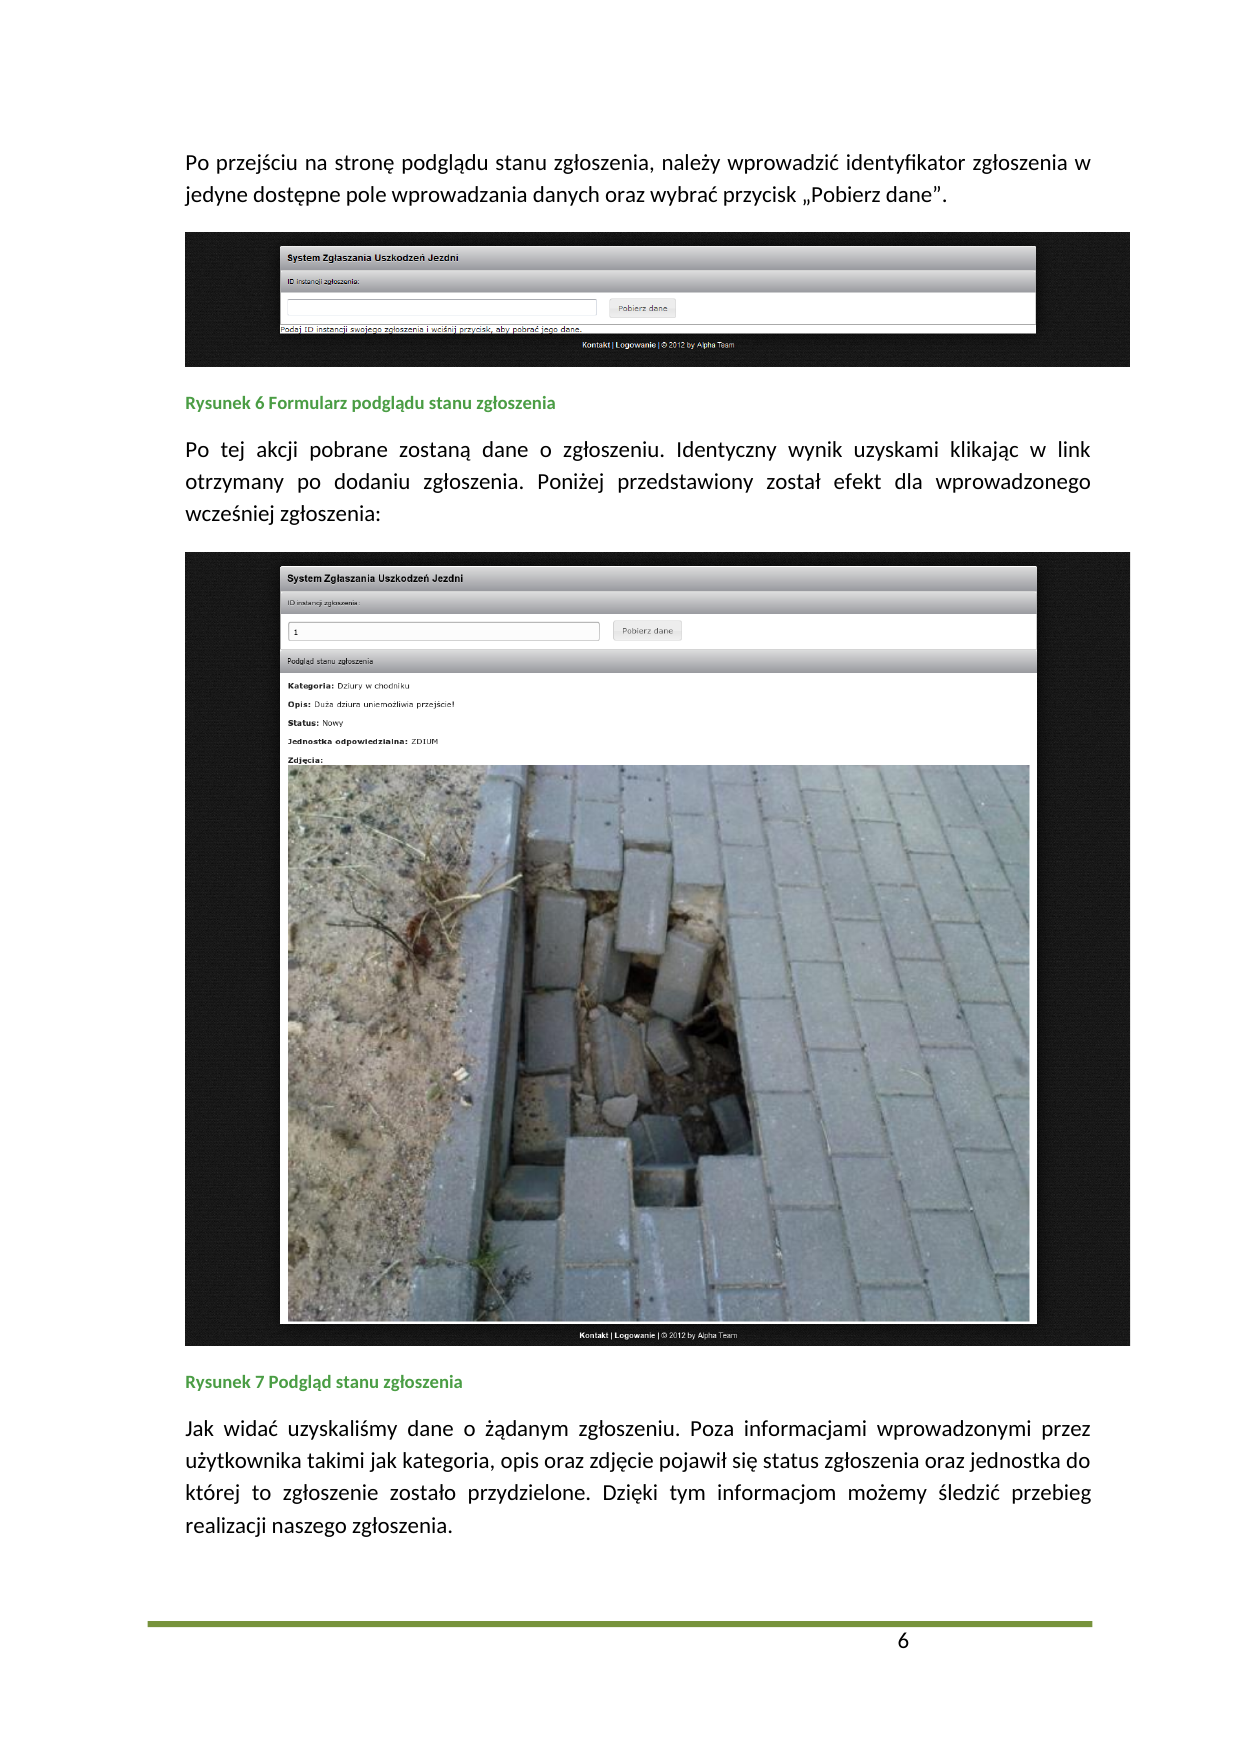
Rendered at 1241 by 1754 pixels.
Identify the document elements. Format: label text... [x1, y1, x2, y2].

picture [185, 232, 1130, 367]
text Po przejściu na stronę podglądu stanu zgłoszenia, należy wprowadzić identyfikator zgłoszenia w jedyne dostępne pole wprowadzania danych oraz wybrać przycisk „Pobierz dane”. [185, 148, 1093, 208]
text Jak widać uzyskaliśmy dane o żądanym zgłoszeniu. Poza informacjami wprowadzonymi przez użytkownika takimi jak kategoria, opis oraz zdjęcie pojawił się status zgłoszenia oraz jednostka do której to zgłoszenie zostało przydzielone. Dzięki tym informacjom możemy śledzić przebieg realizacji naszego zgłoszenia. [185, 1414, 1093, 1539]
text Po tej akcji pobrane zostaną dane o zgłoszeniu. Identyczny wynik uzyskami klikając w link otrzymany po dodaniu zgłoszenia. Poniżej przedstawiony został efekt dla wprowadzonego wcześniej zgłoszenia: [185, 435, 1093, 527]
picture [185, 552, 1130, 1346]
